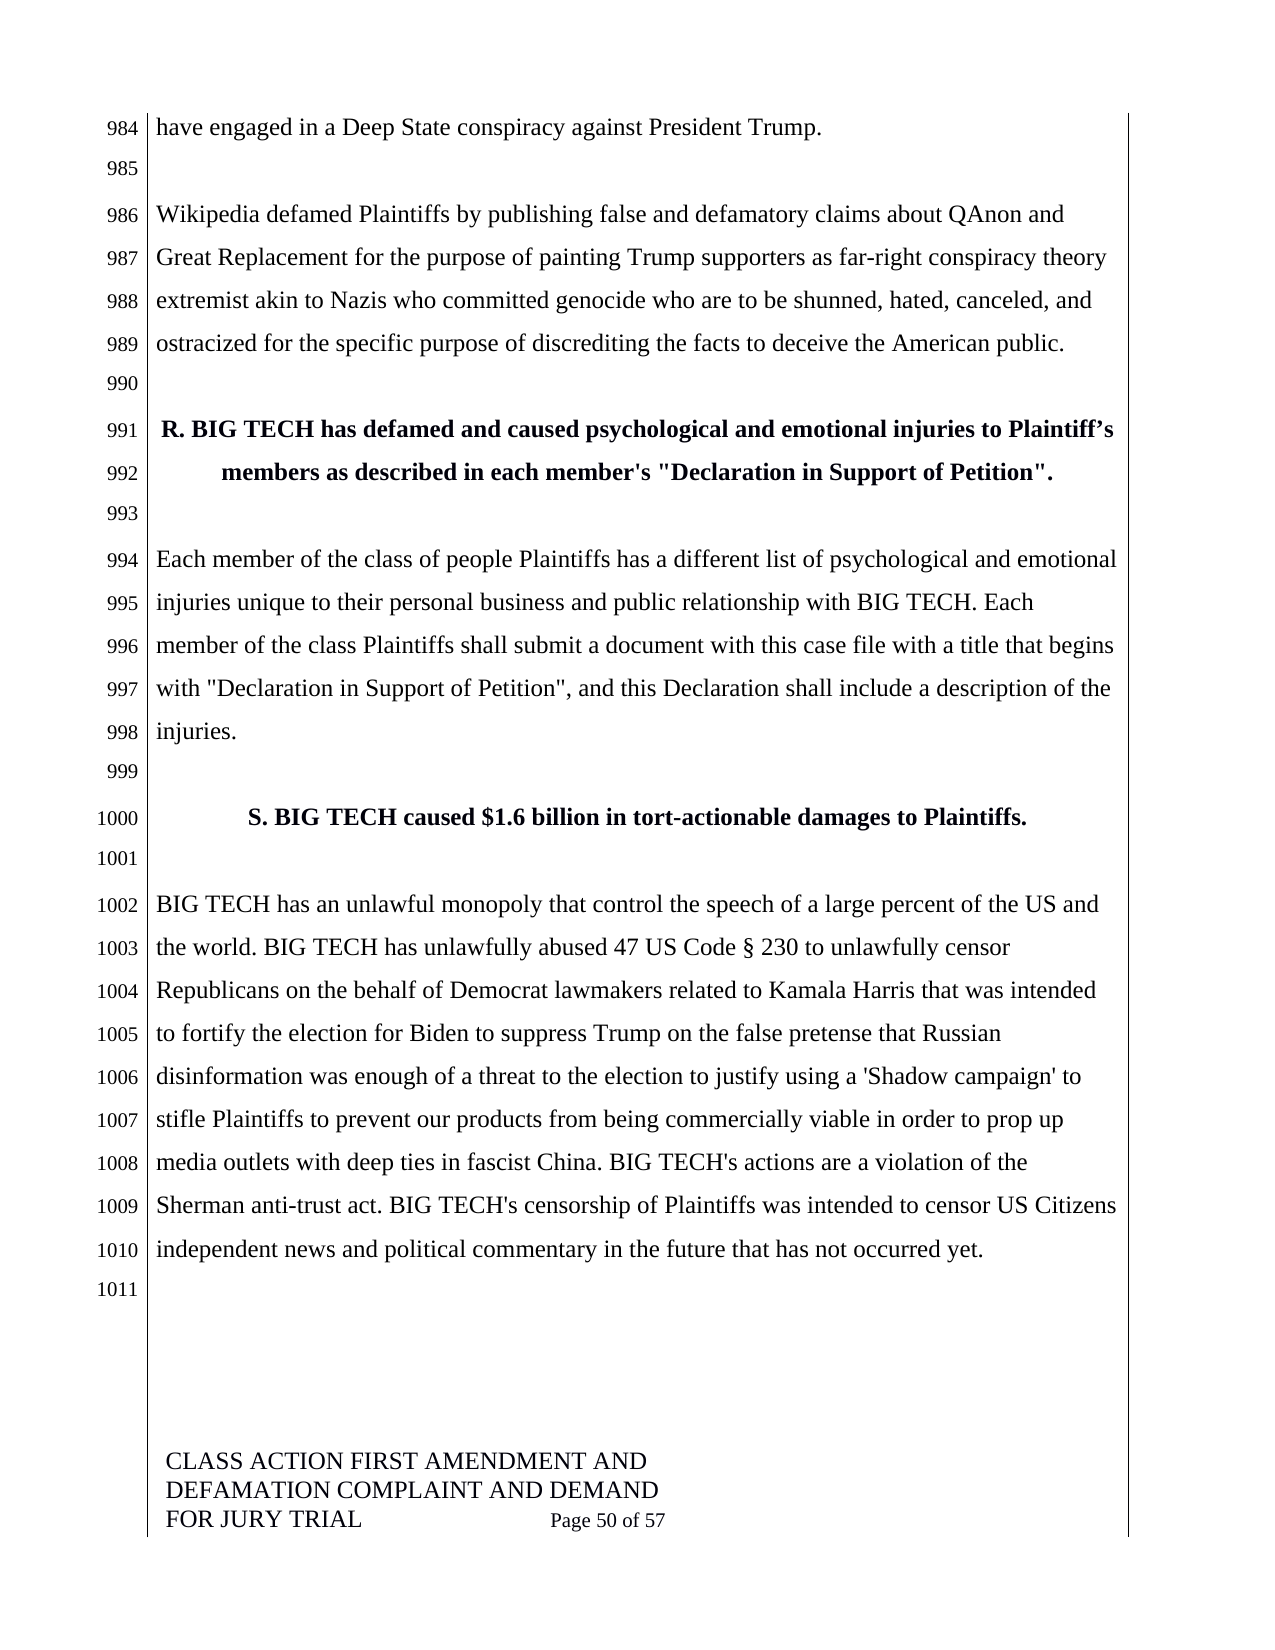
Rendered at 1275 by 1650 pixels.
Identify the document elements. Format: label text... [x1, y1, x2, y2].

subtitle R. BIG TECH has defamed and caused psychological and emotional injuries to Plaintiff’s members as described in each member's "Declaration in Support of Petition". [156, 414, 1119, 486]
text Each member of the class of people Plaintiffs has a different list of psychological and emotional injuries unique to their personal business and public relationship with BIG TECH. Each member of the class Plaintiffs shall submit a document with this case file with a title that begins with "Declaration in Support of Petition", and this Declaration shall include a description of the injuries. [156, 544, 1119, 745]
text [156, 112, 1119, 141]
text BIG TECH has an unlawful monopoly that control the speech of a large percent of the US and the world. BIG TECH has unlawfully abused 47 US Code § 230 to unlawfully censor Republicans on the behalf of Democrat lawmakers related to Kamala Harris that was intended to fortify the election for Biden to suppress Trump on the false pretense that Russian disinformation was enough of a threat to the election to justify using a 'Shadow campaign' to stifle Plaintiffs to prevent our products from being commercially viable in order to prop up media outlets with deep ties in fascist China. BIG TECH's actions are a violation of the Sherman anti-trust act. BIG TECH's censorship of Plaintiffs was intended to censor US Citizens independent news and political commentary in the future that has not occurred yet. [156, 889, 1119, 1262]
subtitle S. BIG TECH caused $1.6 billion in tort-actionable damages to Plaintiffs. [156, 802, 1119, 831]
text Wikipedia defamed Plaintiffs by publishing false and defamatory claims about QAnon and Great Replacement for the purpose of painting Trump supporters as far-right conspiracy theory extremist akin to Nazis who committed genocide who are to be shunned, hated, canceled, and ostracized for the specific purpose of discrediting the facts to deceive the American public. [156, 199, 1119, 357]
